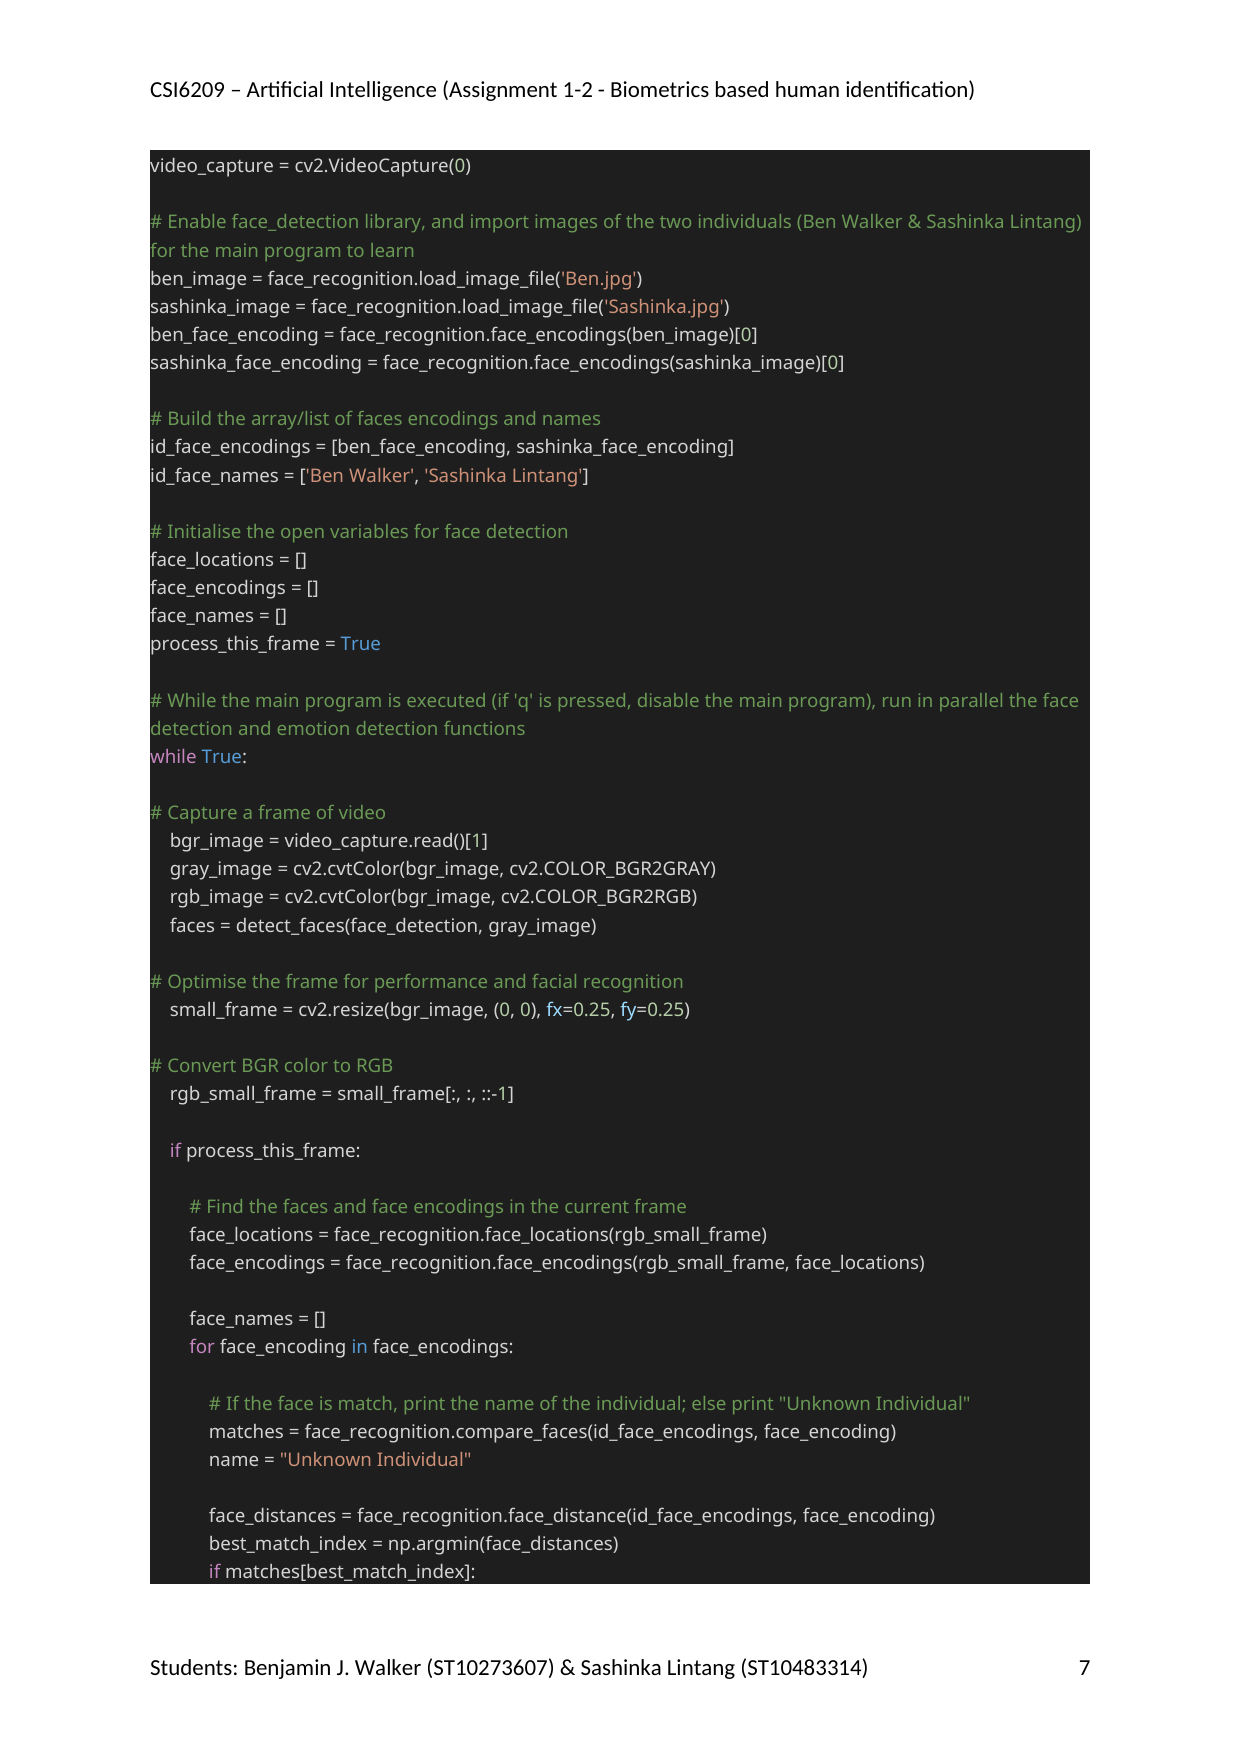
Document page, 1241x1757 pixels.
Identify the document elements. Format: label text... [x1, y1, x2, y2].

text # Convert BGR color to RGB [150, 1050, 1090, 1078]
text # Build the array/list of faces encodings and names [150, 403, 1090, 431]
text faces = detect_faces(face_detection, gray_image) [150, 909, 1090, 937]
text best_match_index = np.argmin(face_distances) [150, 1528, 1090, 1556]
text face_locations = face_recognition.face_locations(rgb_small_frame) [150, 1219, 1090, 1247]
text # If the face is match, print the name of the individual; else print "Unknown Individual" [150, 1387, 1090, 1416]
text id_face_names = ['Ben Walker', 'Sashinka Lintang'] [150, 459, 1090, 487]
text gray_image = cv2.cvtColor(bgr_image, cv2.COLOR_BGR2GRAY) [150, 853, 1090, 881]
text face_encodings = [] [150, 572, 1090, 600]
text process_this_frame = True [150, 628, 1090, 656]
text for face_encoding in face_encodings: [150, 1331, 1090, 1359]
text name = "Unknown Individual" [150, 1444, 1090, 1472]
text face_encodings = face_recognition.face_encodings(rgb_small_frame, face_locations) [150, 1247, 1090, 1275]
text # Optimise the frame for performance and facial recognition [150, 966, 1090, 994]
text if matches[best_match_index]: [150, 1556, 1090, 1584]
text sashinka_image = face_recognition.load_image_file('Sashinka.jpg') [150, 291, 1090, 319]
text ben_face_encoding = face_recognition.face_encodings(ben_image)[0] [150, 319, 1090, 347]
text # Find the faces and face encodings in the current frame [150, 1191, 1090, 1219]
text sashinka_face_encoding = face_recognition.face_encodings(sashinka_image)[0] [150, 347, 1090, 375]
text id_face_encodings = [ben_face_encoding, sashinka_face_encoding] [150, 431, 1090, 459]
text # Capture a frame of video [150, 797, 1090, 825]
text # While the main program is executed (if 'q' is pressed, disable the main program), run in parallel the face detection and emotion detection functions [150, 684, 1090, 741]
text face_locations = [] [150, 544, 1090, 572]
text face_distances = face_recognition.face_distance(id_face_encodings, face_encoding) [150, 1500, 1090, 1528]
text face_names = [] [150, 1303, 1090, 1331]
text if process_this_frame: [150, 1134, 1090, 1162]
text matches = face_recognition.compare_faces(id_face_encodings, face_encoding) [150, 1416, 1090, 1444]
text while True: [150, 741, 1090, 769]
text # Enable face_detection library, and import images of the two individuals (Ben Walker & Sashinka Lintang) for the main program to learn [150, 206, 1090, 262]
text bgr_image = video_capture.read()[1] [150, 825, 1090, 853]
text rgb_small_frame = small_frame[:, :, ::-1] [150, 1078, 1090, 1106]
text video_capture = cv2.VideoCapture(0) [150, 150, 1090, 178]
text ben_image = face_recognition.load_image_file('Ben.jpg') [150, 262, 1090, 291]
text face_names = [] [150, 600, 1090, 628]
text # Initialise the open variables for face detection [150, 516, 1090, 544]
text rgb_image = cv2.cvtColor(bgr_image, cv2.COLOR_BGR2RGB) [150, 881, 1090, 909]
text small_frame = cv2.resize(bgr_image, (0, 0), fx=0.25, fy=0.25) [150, 994, 1090, 1022]
